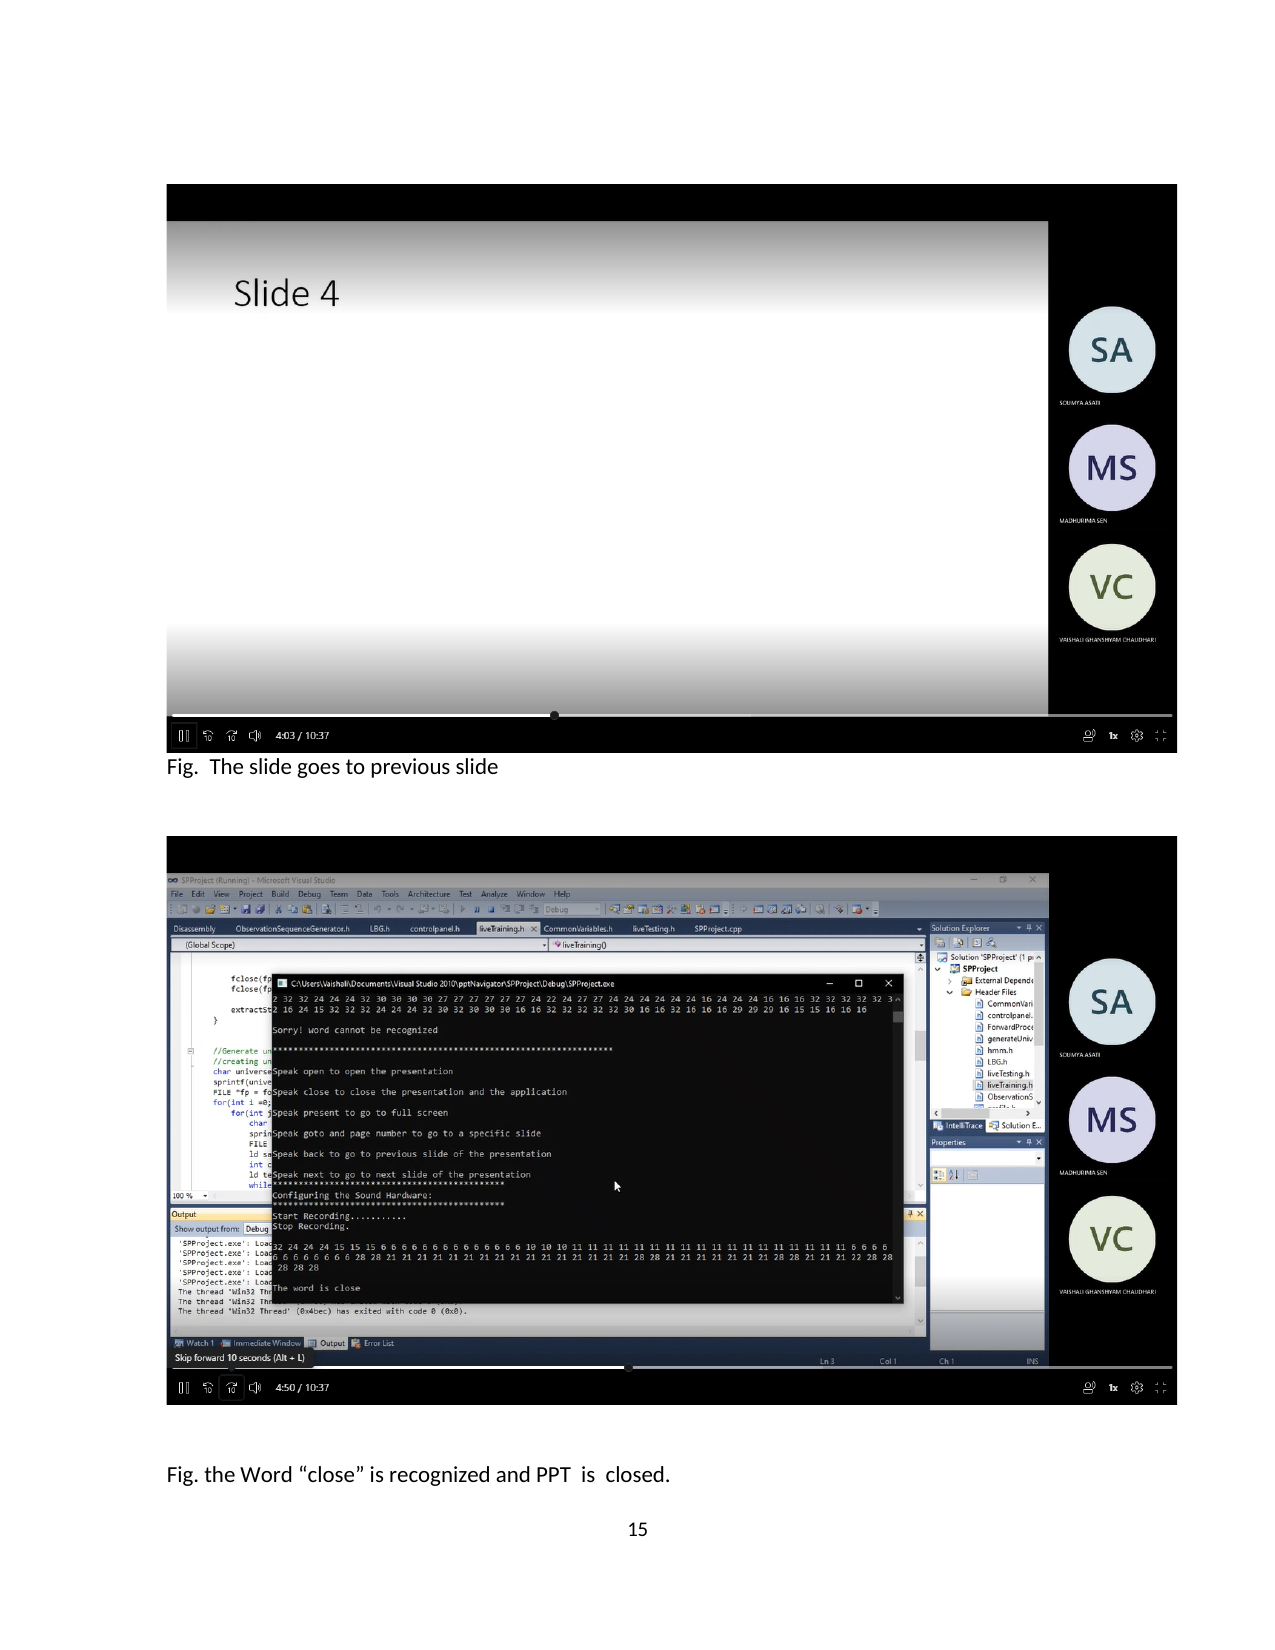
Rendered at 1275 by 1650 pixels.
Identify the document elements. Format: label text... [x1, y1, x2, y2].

picture [166, 836, 1178, 1405]
text Fig. The slide goes to previous slide [167, 753, 1177, 780]
text Fig. the Word “close” is recognized and PPT is closed. [167, 1461, 1177, 1489]
picture [166, 184, 1178, 753]
